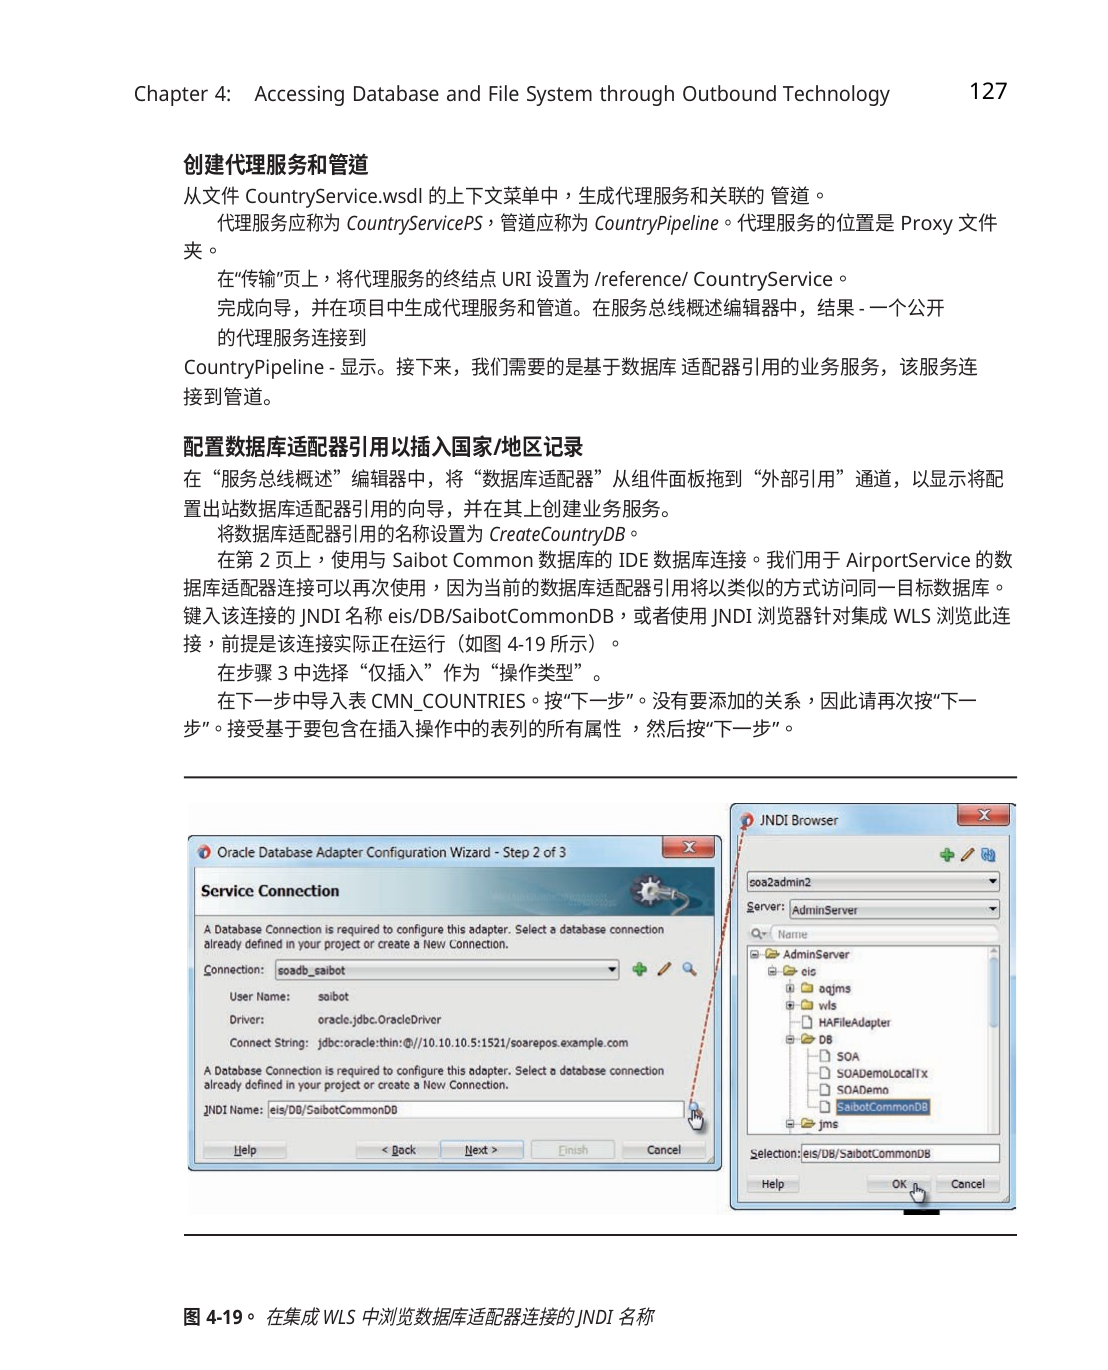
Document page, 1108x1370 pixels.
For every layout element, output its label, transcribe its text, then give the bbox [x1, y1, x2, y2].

text 在“服务总线概述”编辑器中，将“数据库适配器”从组件面板拖到“外部引用”通道，以显示将配置出站数据库适配器引用的向导，并在其上创建业务服务。 [184, 464, 1006, 522]
text CountryPipeline - 显示。接下来，我们需要的是基于数据库 适配器引用的业务服务，该服务连接到管道。 [184, 352, 992, 410]
subtitle 创建代理服务和管道 [184, 149, 1107, 180]
text 从文件 CountryService.wsdl 的上下文菜单中，生成代理服务和关联的 管道。 [184, 182, 1002, 209]
text 在第 2 页上，使用与 Saibot Common 数据库的 IDE 数据库连接。我们用于 AirportService 的数据库适配器连接可以再次使用，因为当前的数据库适配器引用将以类似的方式访问同一目标数据库。键入该连接的 JNDI 名称 eis/DB/SaibotCommonDB，或者使用 JNDI 浏览器针对集成 WLS 浏览此连接，前提是该连接实际正在运行（如图 4-19 所示）。 [184, 547, 1018, 657]
text 在“传输”页上，将代理服务的终结点 URI 设置为 /reference/ CountryService。 [184, 265, 977, 292]
text 在下一步中导入表CMN_COUNTRIES。按“下一步”。没有要添加的关系，因此请再次按“下一步”。接受基于要包含在插入操作中的表列的所有属性 ，然后按“下一步”。 [184, 687, 1014, 742]
text 图 4-19。 在集成 WLS 中浏览数据库适配器连接的 JNDI 名称 [184, 1307, 1107, 1329]
text 将数据库适配器引用的名称设置为 CreateCountryDB。 [217, 523, 1107, 546]
subtitle 配置数据库适配器引用以插入国家/地区记录 [184, 428, 1107, 462]
text 在步骤 3 中选择“仅插入”作为“操作类型”。 [217, 658, 1107, 687]
picture [187, 803, 1017, 1215]
text 代理服务应称为 CountryServicePS，管道应称为 CountryPipeline。代理服务的位置是 Proxy 文件夹。 [184, 209, 1016, 264]
text 完成向导，并在项目中生成代理服务和管道。在服务总线概述编辑器中，结果 - 一个公开的代理服务连接到 [217, 293, 955, 351]
